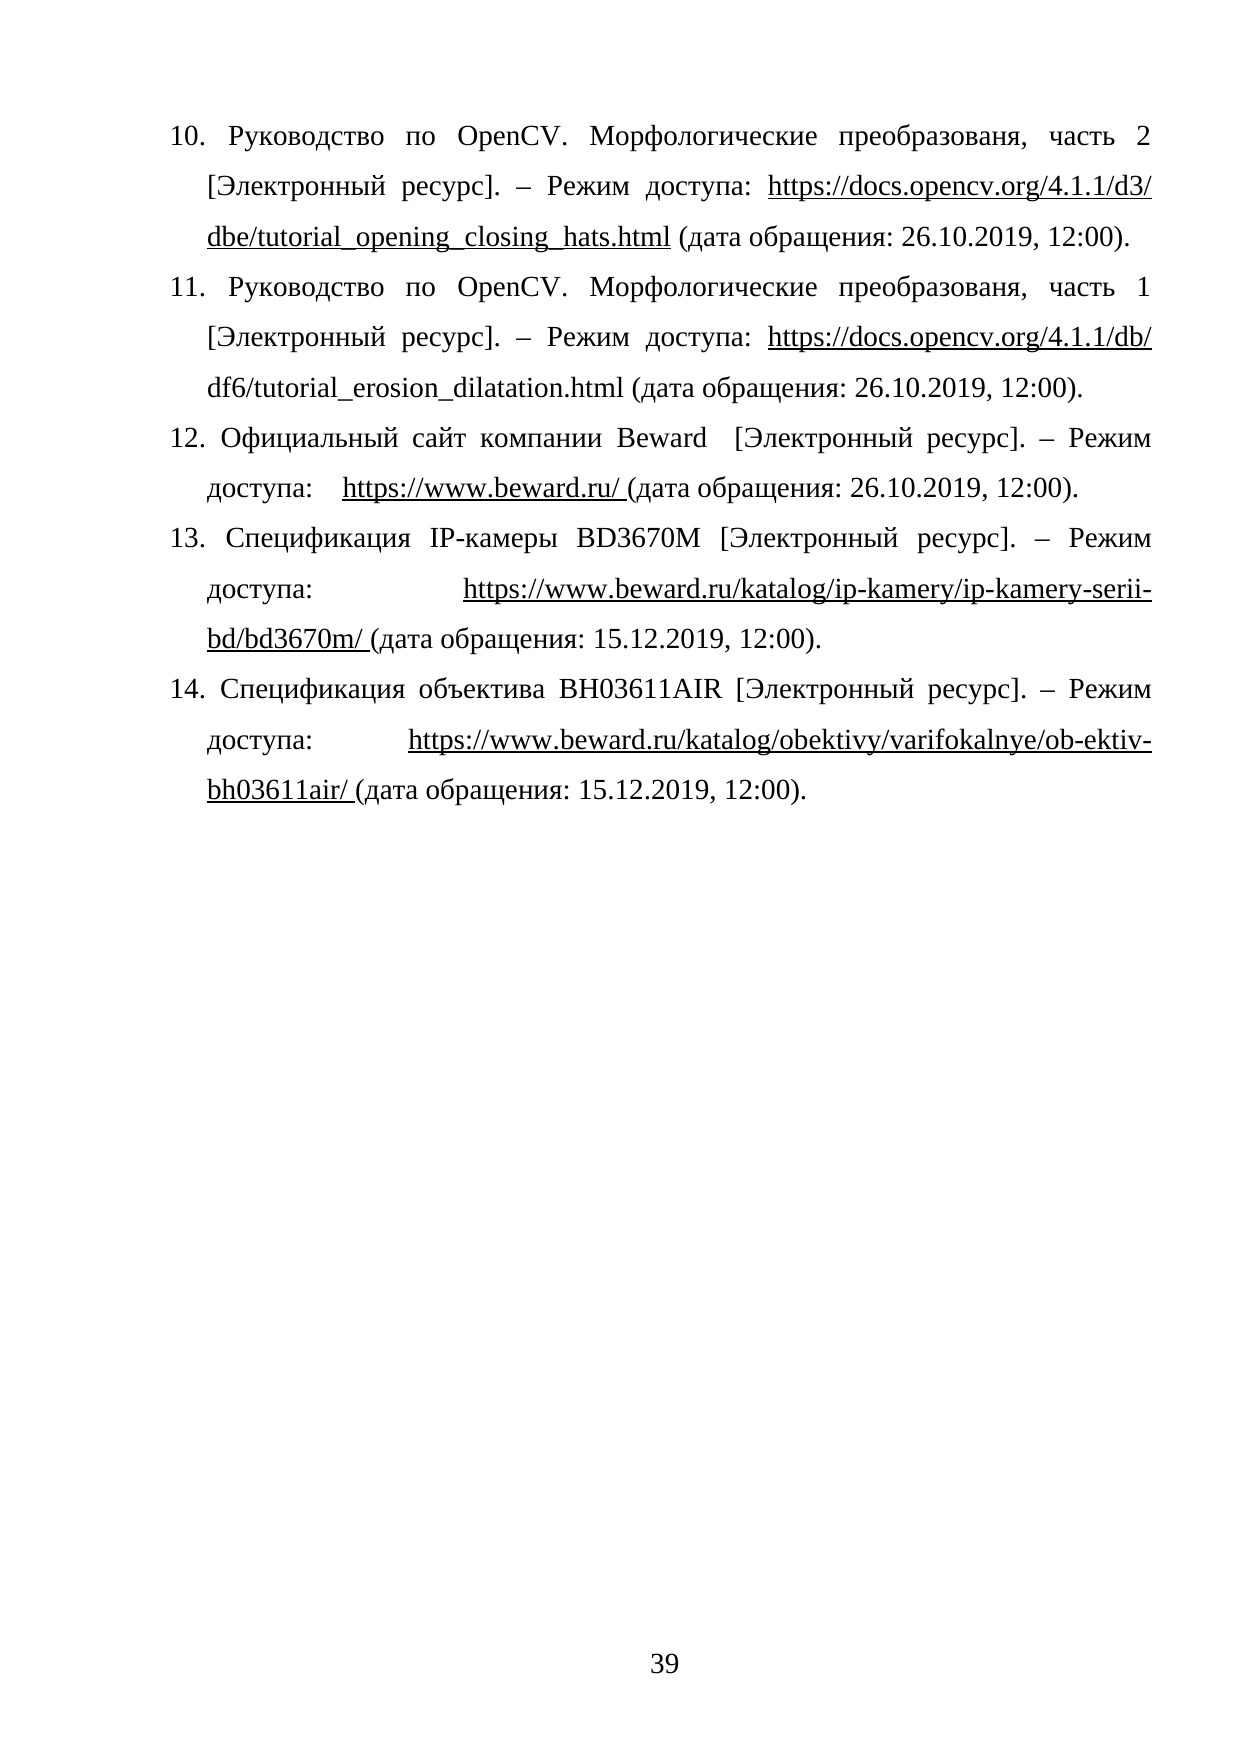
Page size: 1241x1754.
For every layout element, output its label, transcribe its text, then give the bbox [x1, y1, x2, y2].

list Руководство по OpenCV. Морфологические преобразованя, часть 1 [Электронный ресурс]. – Режим доступа: https://docs.opencv.org/4.1.1/db/ df6/tutorial_erosion_dilatation.html (дата обращения: 26.10.2019, 12:00). [169, 269, 1152, 403]
list Руководство по OpenCV. Морфологические преобразованя, часть 2 [Электронный ресурс]. – Режим доступа: https://docs.opencv.org/4.1.1/d3/ dbe/tutorial_opening_closing_hats.html (дата обращения: 26.10.2019, 12:00). [169, 118, 1152, 252]
list Спецификация объектива BH03611AIR [Электронный ресурс]. – Режим доступа: https://www.beward.ru/katalog/obektivy/varifokalnye/ob-ektiv-bh03611air/ (дата обращения: 15.12.2019, 12:00). [169, 672, 1152, 806]
list Спецификация IP-камеры BD3670M [Электронный ресурс]. – Режим доступа: https://www.beward.ru/katalog/ip-kamery/ip-kamery-serii-bd/bd3670m/ (дата обращения: 15.12.2019, 12:00). [169, 521, 1152, 655]
list Официальный сайт компании Beward [Электронный ресурс]. – Режим доступа: https://www.beward.ru/ (дата обращения: 26.10.2019, 12:00). [169, 420, 1152, 504]
